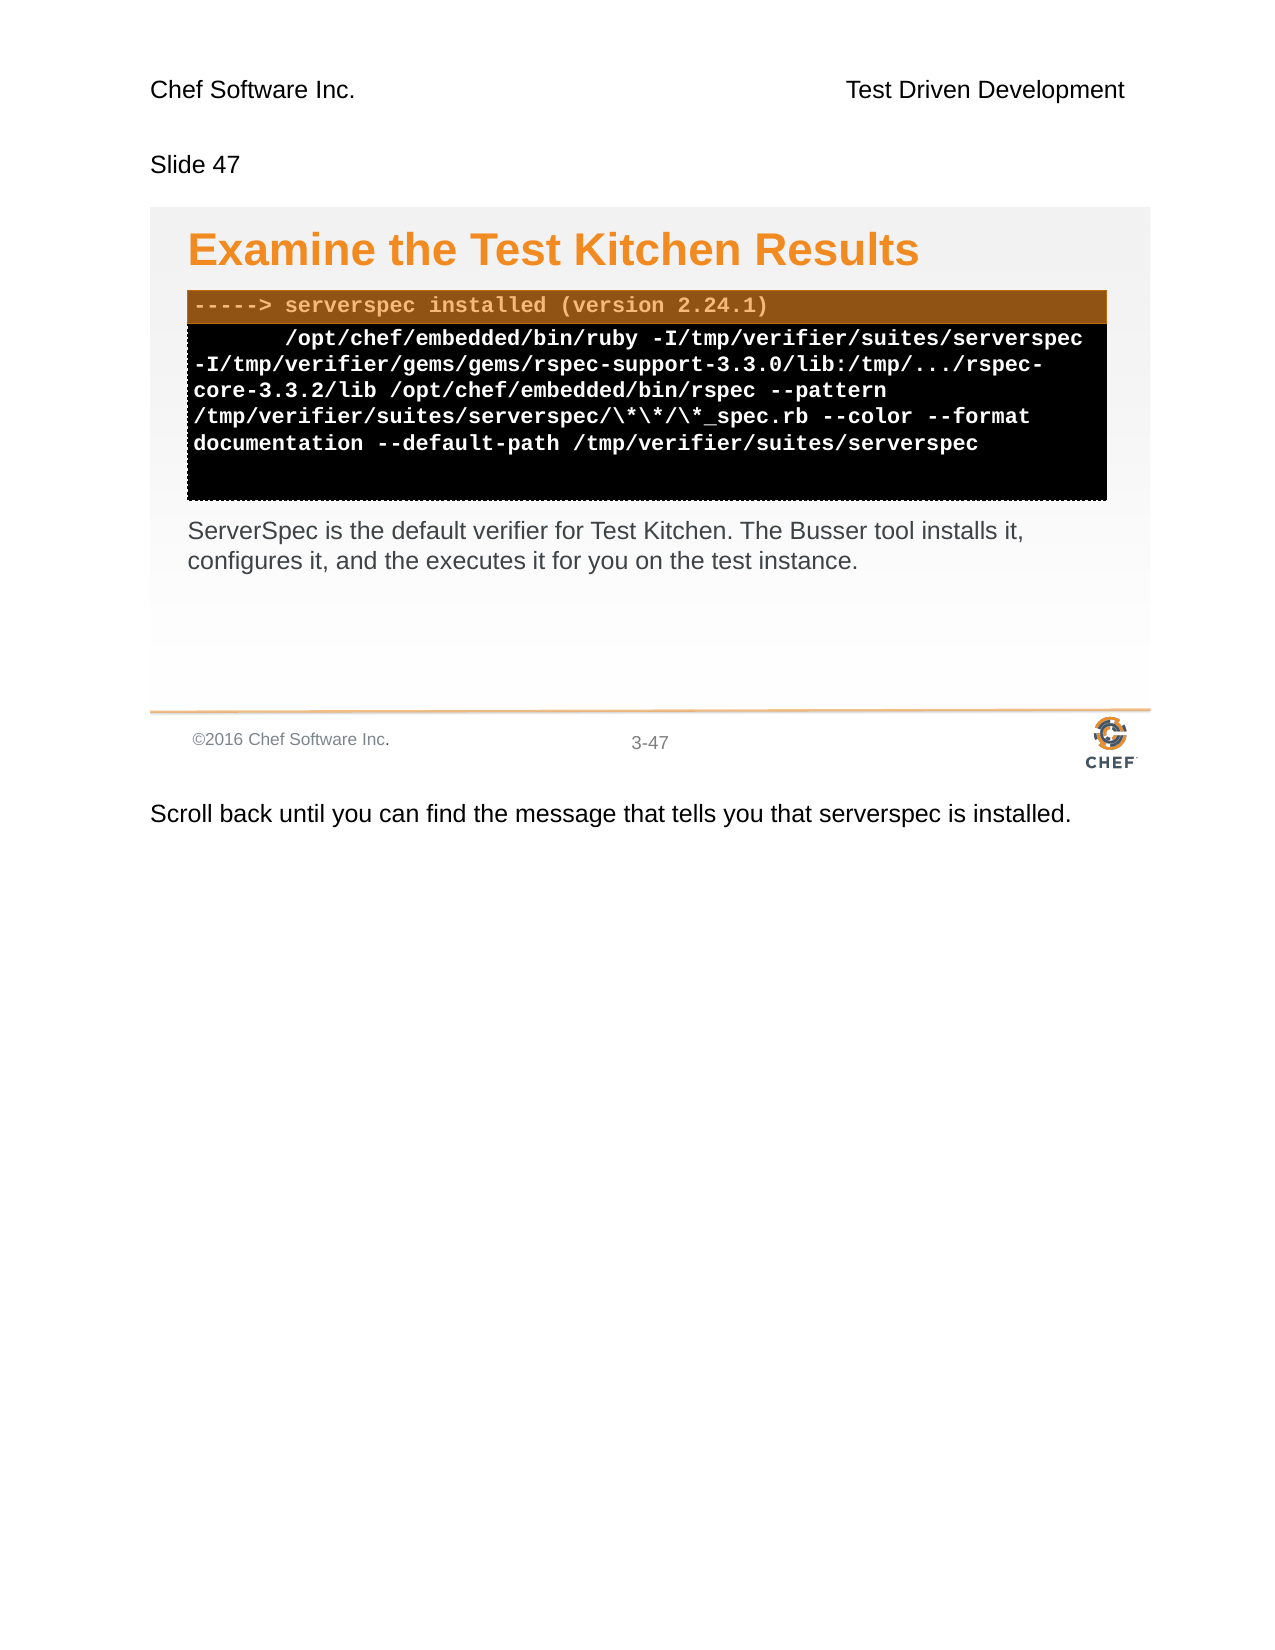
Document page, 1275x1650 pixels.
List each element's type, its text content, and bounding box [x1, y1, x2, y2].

text Scroll back until you can find the message that tells you that serverspec is installed. [150, 798, 1125, 827]
text Slide 47 [150, 150, 1125, 179]
